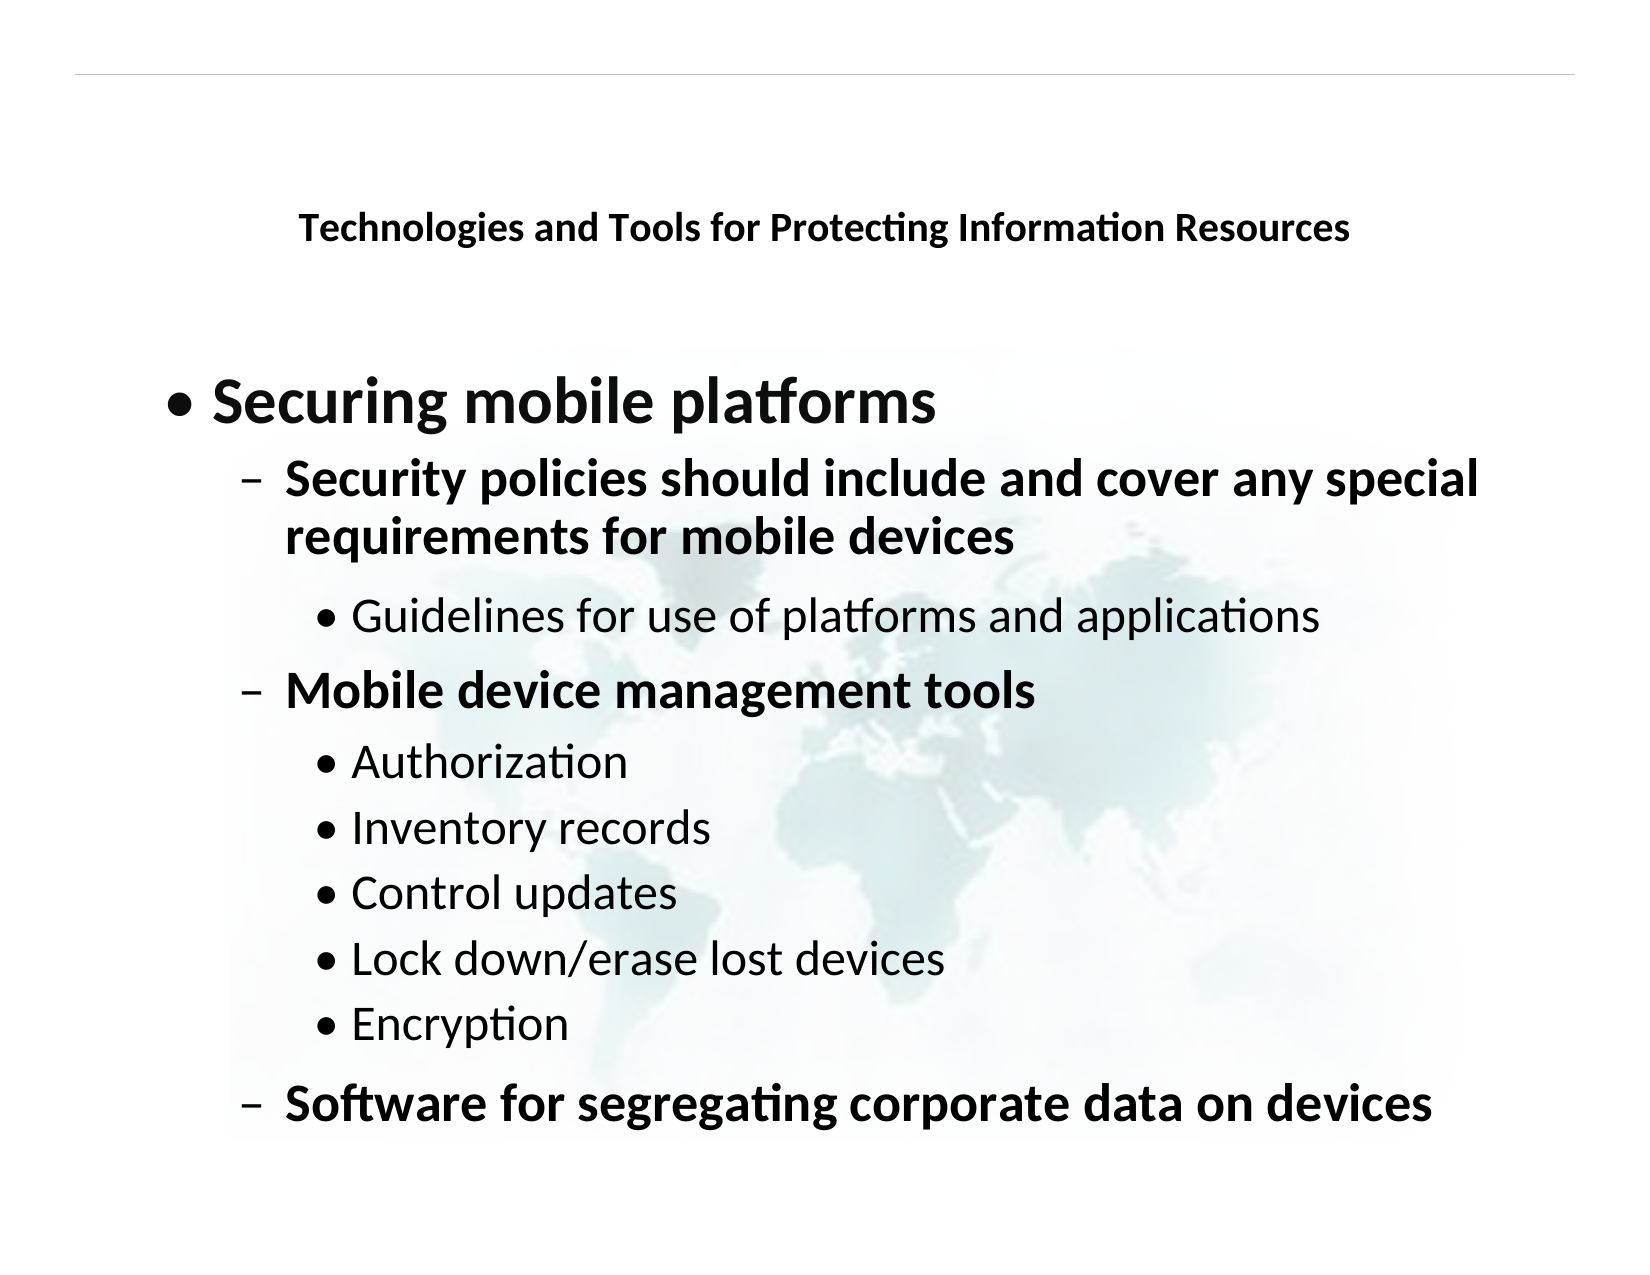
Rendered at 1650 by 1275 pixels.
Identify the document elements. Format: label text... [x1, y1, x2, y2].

text Technologies and Tools for Protecting Information Resources [116, 201, 1534, 252]
list Lock down/erase lost devices [313, 927, 1492, 988]
list Authorization [313, 730, 1492, 791]
list Guidelines for use of platforms and applications [313, 584, 1492, 645]
list Security policies should include and cover any special requirements for mobile devices [238, 449, 1486, 568]
subtitle • Securing mobile platforms [163, 358, 1515, 440]
list Inventory records [313, 796, 1492, 857]
list Mobile device management tools [238, 661, 1486, 720]
list Encryption [313, 992, 1492, 1053]
picture [74, 74, 1575, 1200]
list Control updates [313, 861, 1492, 922]
list Software for segregating corporate data on devices [238, 1069, 1486, 1135]
